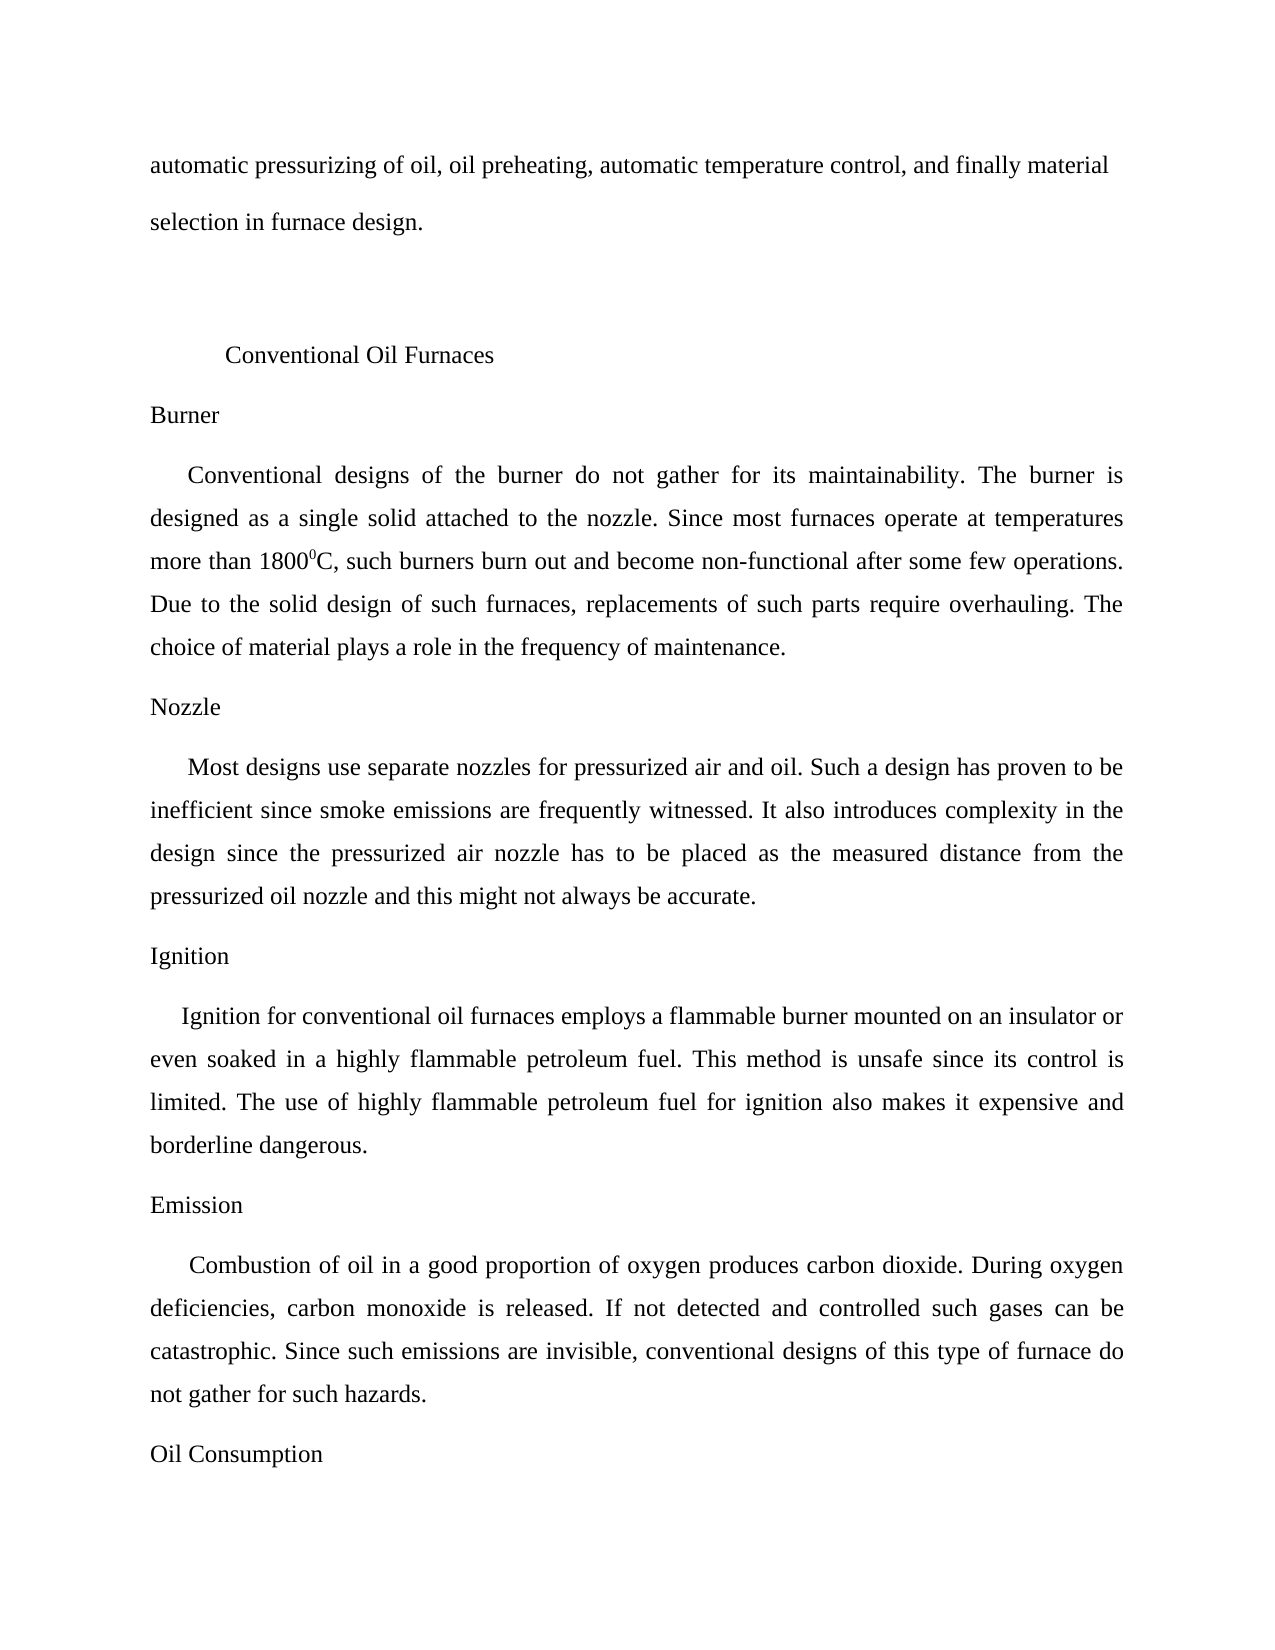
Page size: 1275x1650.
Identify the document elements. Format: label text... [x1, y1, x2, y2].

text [150, 150, 1125, 236]
text Combustion of oil in a good proportion of oxygen produces carbon dioxide. During oxygen deficiencies, carbon monoxide is released. If not detected and controlled such gases can be catastrophic. Since such emissions are invisible, conventional designs of this type of furnace do not gather for such hazards. [150, 1250, 1125, 1408]
text Nozzle [150, 692, 1125, 721]
text Ignition for conventional oil furnaces employs a flammable burner mounted on an insulator or even soaked in a highly flammable petroleum fuel. This method is unsafe since its control is limited. The use of highly flammable petroleum fuel for ignition also makes it expensive and borderline dangerous. [150, 1001, 1125, 1159]
text Burner [150, 400, 1125, 429]
text Oil Consumption [150, 1439, 1125, 1468]
text Conventional designs of the burner do not gather for its maintainability. The burner is designed as a single solid attached to the nozzle. Since most furnaces operate at temperatures more than 18000C, such burners burn out and become non-functional after some few operations. Due to the solid design of such furnaces, replacements of such parts require overhauling. The choice of material plays a role in the frequency of maintenance. [150, 460, 1125, 661]
text Ignition [150, 941, 1125, 970]
text Most designs use separate nozzles for pressurized air and oil. Such a design has proven to be inefficient since smoke emissions are frequently witnessed. It also introduces complexity in the design since the pressurized air nozzle has to be placed as the measured distance from the pressurized oil nozzle and this might not always be accurate. [150, 752, 1125, 910]
text Emission [150, 1190, 1125, 1219]
text Conventional Oil Furnaces [150, 340, 1125, 369]
